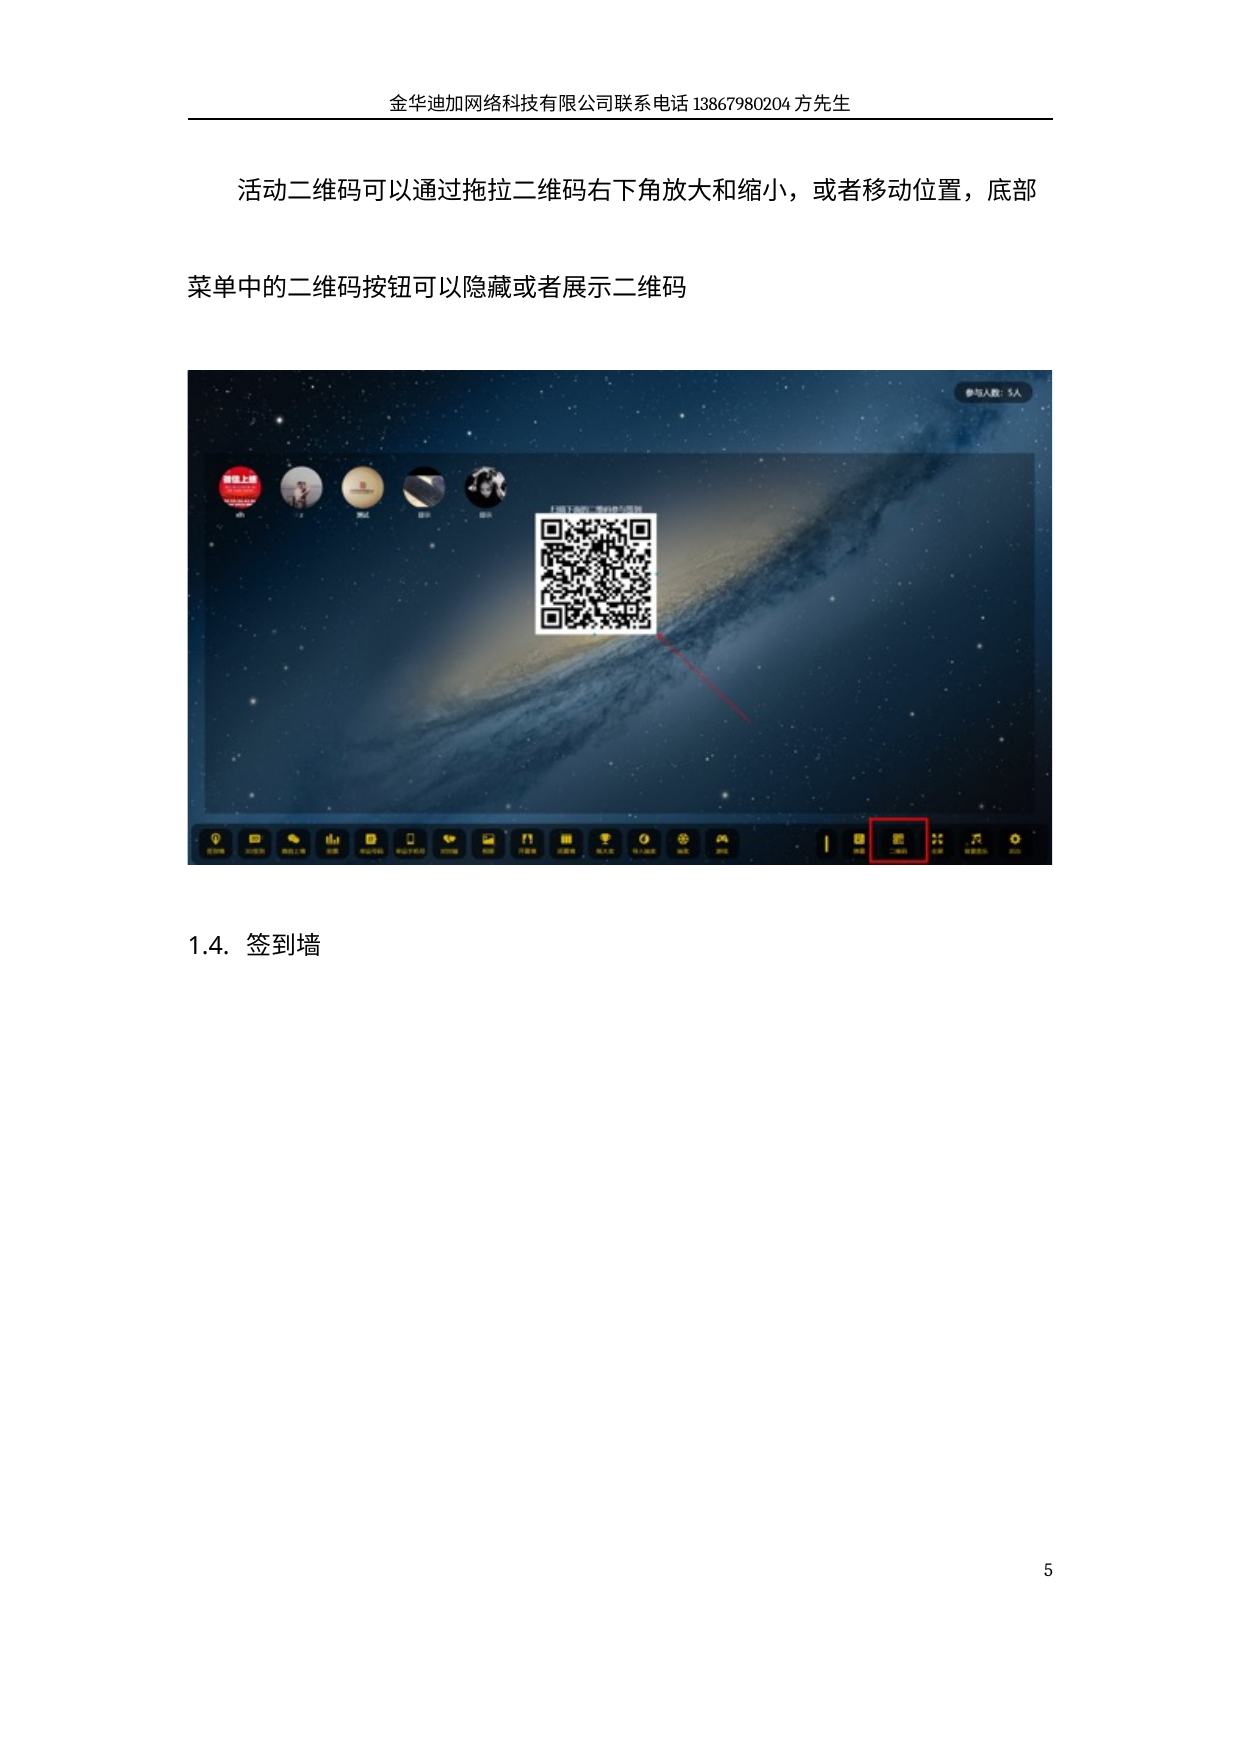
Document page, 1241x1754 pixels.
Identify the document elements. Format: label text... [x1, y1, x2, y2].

list 签到墙 [187, 911, 1053, 976]
picture [187, 370, 1053, 865]
text 活动二维码可以通过拖拉二维码右下角放大和缩小，或者移动位置，底部菜单中的二维码按钮可以隐藏或者展示二维码 [187, 156, 1053, 318]
